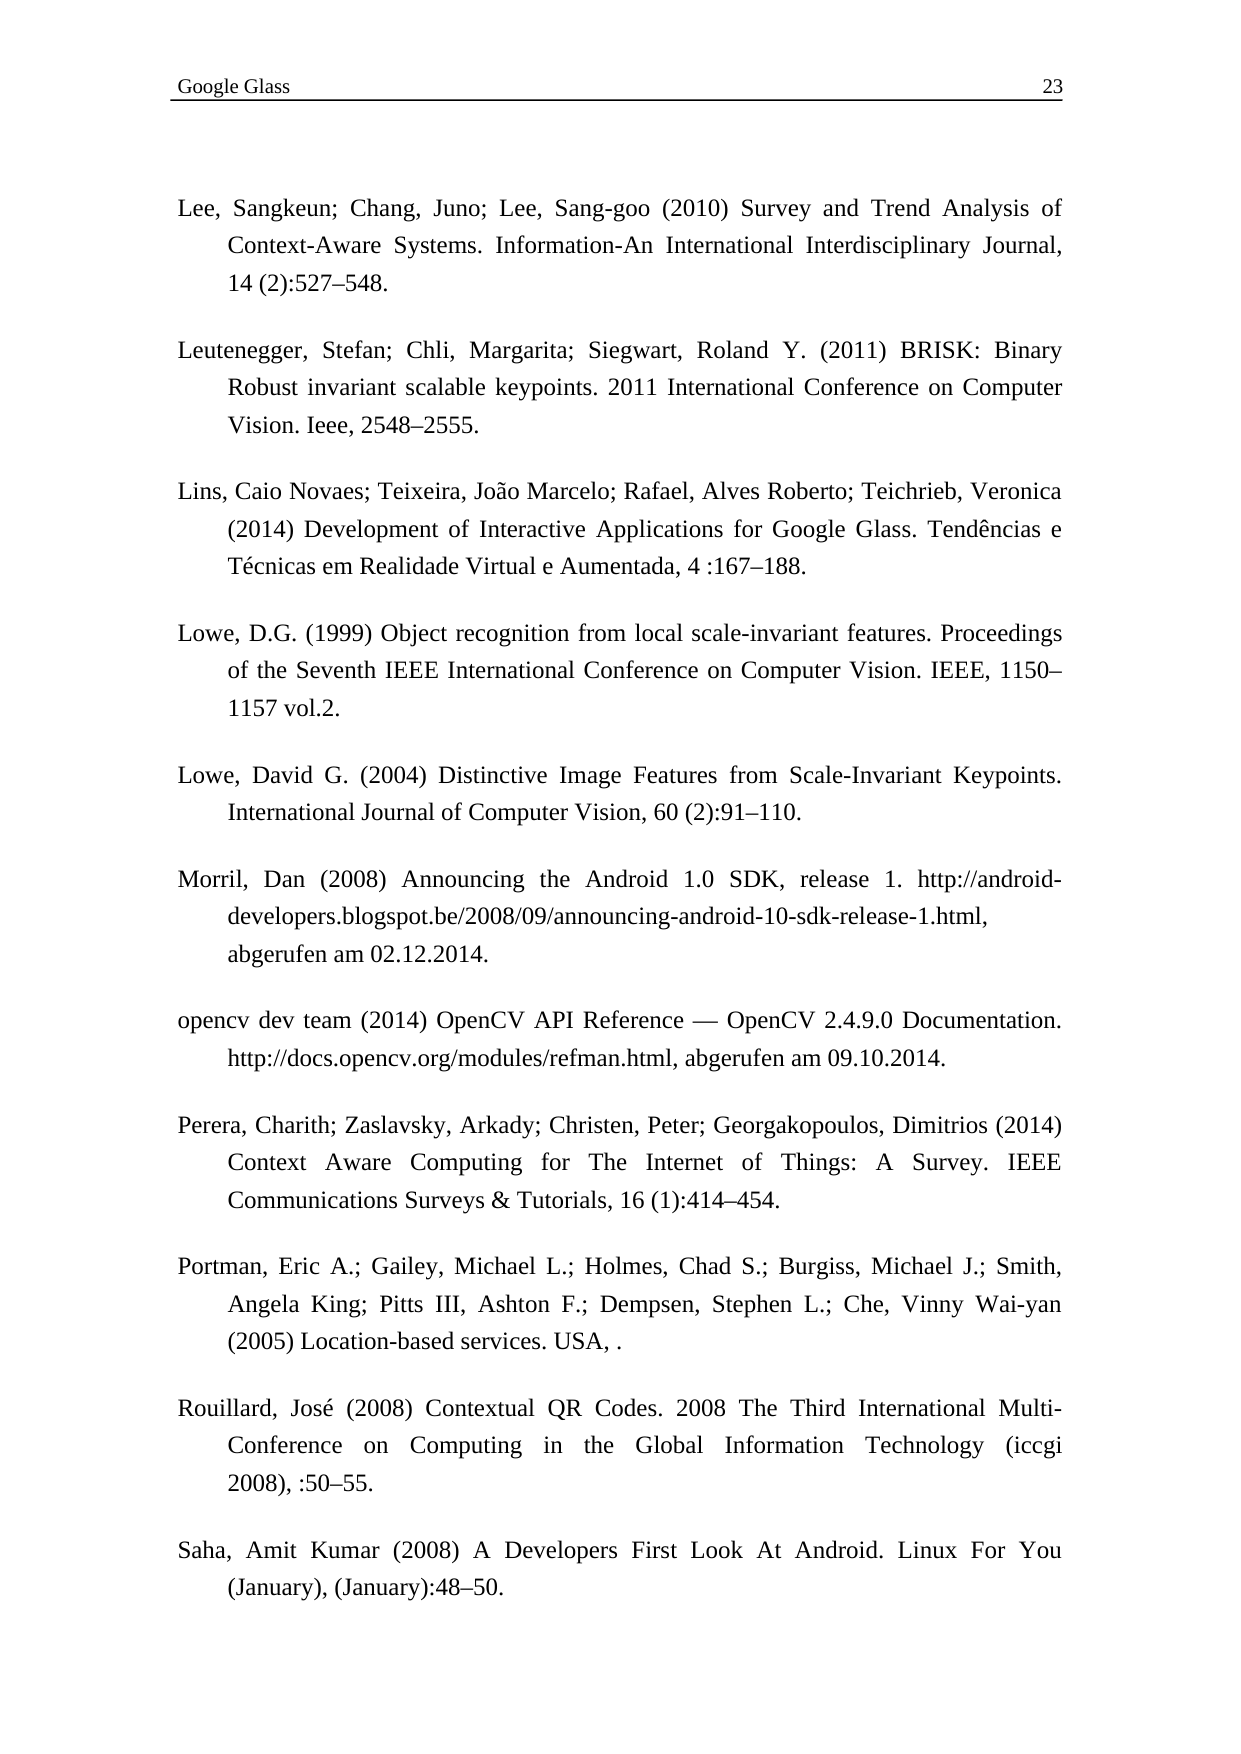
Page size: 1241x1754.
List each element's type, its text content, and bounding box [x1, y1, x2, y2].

text Portman, Eric A.; Gailey, Michael L.; Holmes, Chad S.; Burgiss, Michael J.; Smith, Angela King; Pitts III, Ashton F.; Dempsen, Stephen L.; Che, Vinny Wai-yan (2005) Location-based services. USA, . [177, 1243, 1063, 1355]
text Lowe, D.G. (1999) Object recognition from local scale-invariant features. Proceedings of the Seventh IEEE International Conference on Computer Vision. IEEE, 1150–1157 vol.2. [177, 609, 1063, 722]
text Morril, Dan (2008) Announcing the Android 1.0 SDK, release 1. http://android-developers.blogspot.be/2008/09/announcing-android-10-sdk-release-1.html, abgerufen am 02.12.2014. [177, 855, 1063, 968]
text opencv dev team (2014) OpenCV API Reference — OpenCV 2.4.9.0 Documentation. http://docs.opencv.org/modules/refman.html, abgerufen am 09.10.2014. [177, 997, 1063, 1072]
text Saha, Amit Kumar (2008) A Developers First Look At Android. Linux For You (January), (January):48–50. [177, 1526, 1063, 1601]
text Lins, Caio Novaes; Teixeira, João Marcelo; Rafael, Alves Roberto; Teichrieb, Veronica (2014) Development of Interactive Applications for Google Glass. Tendências e Técnicas em Realidade Virtual e Aumentada, 4 :167–188. [177, 468, 1063, 580]
text Lowe, David G. (2004) Distinctive Image Features from Scale-Invariant Keypoints. International Journal of Computer Vision, 60 (2):91–110. [177, 751, 1063, 826]
text Leutenegger, Stefan; Chli, Margarita; Siegwart, Roland Y. (2011) BRISK: Binary Robust invariant scalable keypoints. 2011 International Conference on Computer Vision. Ieee, 2548–2555. [177, 326, 1063, 438]
text Lee, Sangkeun; Chang, Juno; Lee, Sang-goo (2010) Survey and Trend Analysis of Context-Aware Systems. Information-An International Interdisciplinary Journal, 14 (2):527–548. [177, 184, 1063, 297]
text Rouillard, José (2008) Contextual QR Codes. 2008 The Third International Multi-Conference on Computing in the Global Information Technology (iccgi 2008), :50–55. [177, 1384, 1063, 1497]
text Perera, Charith; Zaslavsky, Arkady; Christen, Peter; Georgakopoulos, Dimitrios (2014) Context Aware Computing for The Internet of Things: A Survey. IEEE Communications Surveys & Tutorials, 16 (1):414–454. [177, 1101, 1063, 1213]
